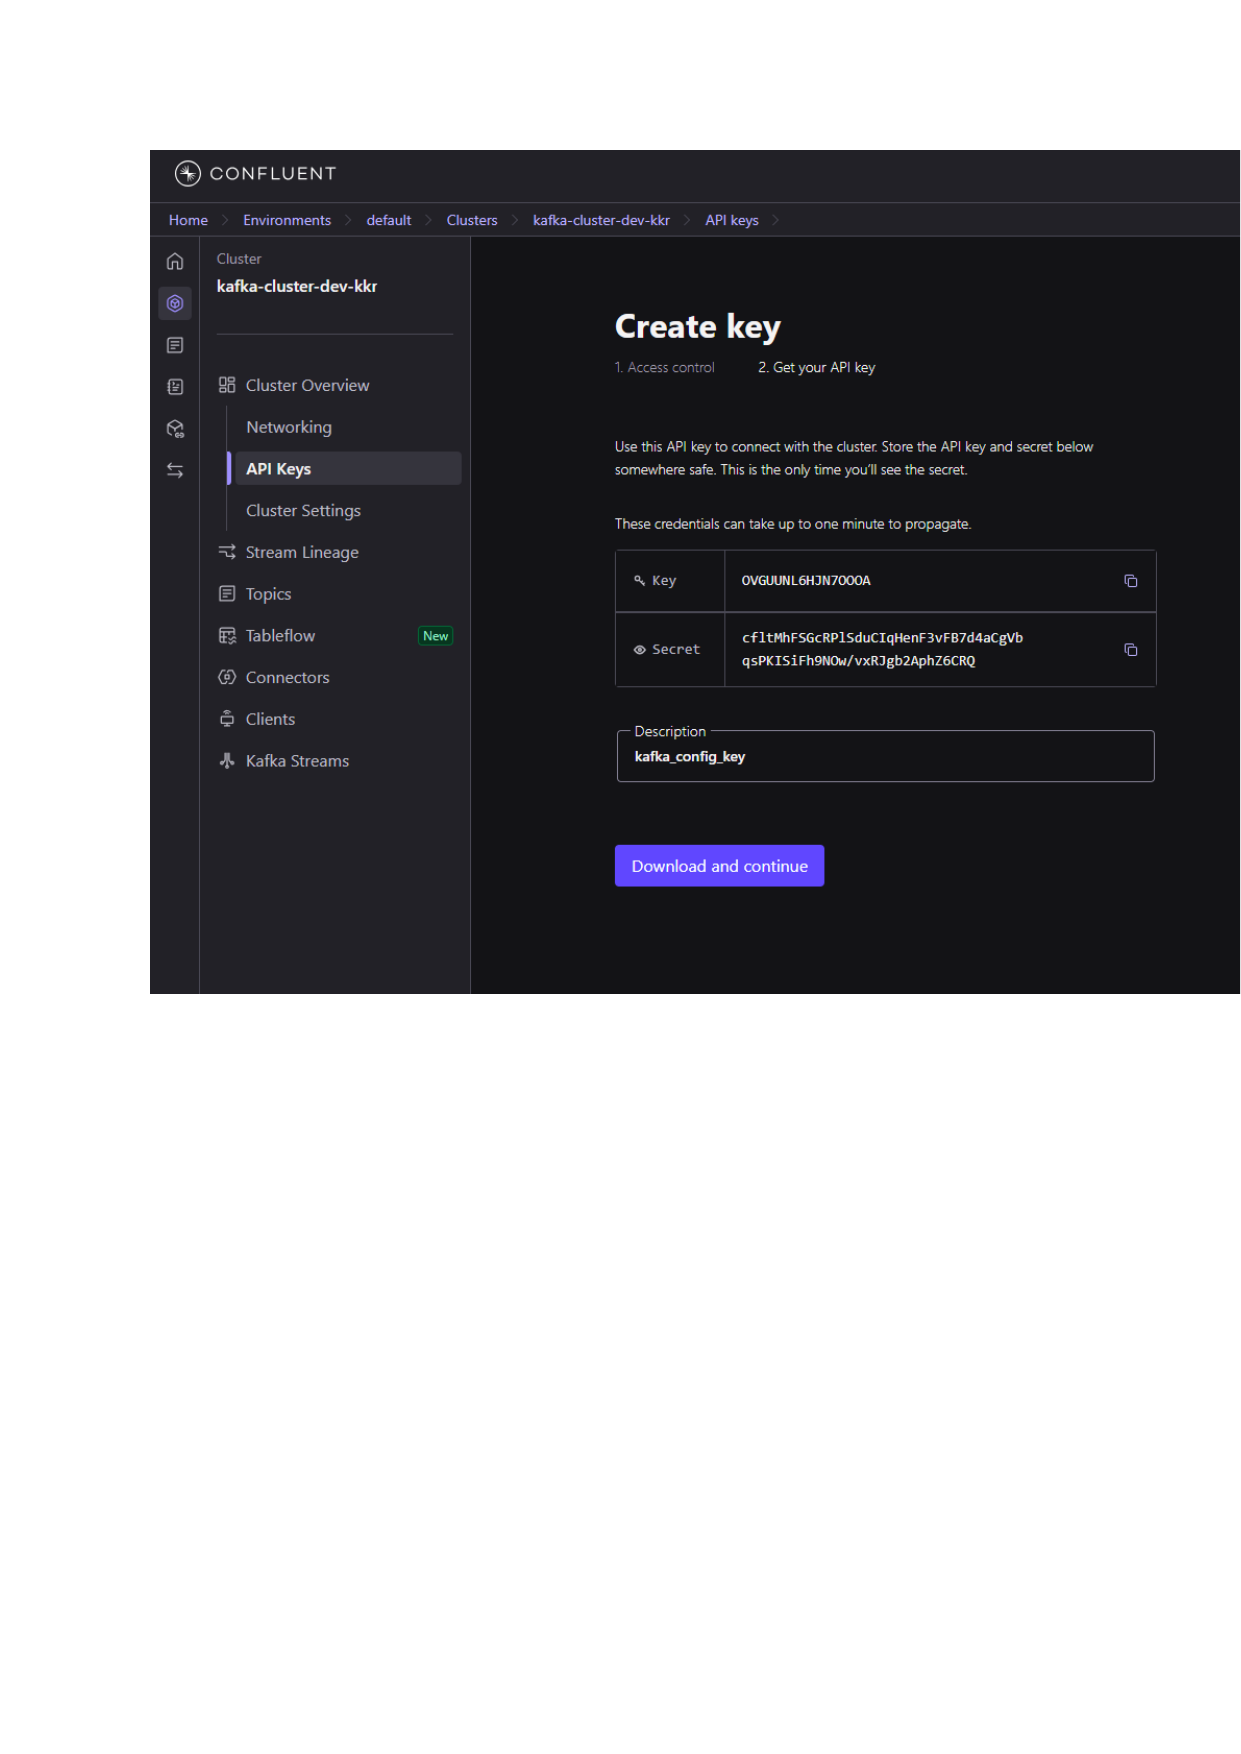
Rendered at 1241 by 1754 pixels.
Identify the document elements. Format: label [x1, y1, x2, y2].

picture [150, 150, 1241, 994]
